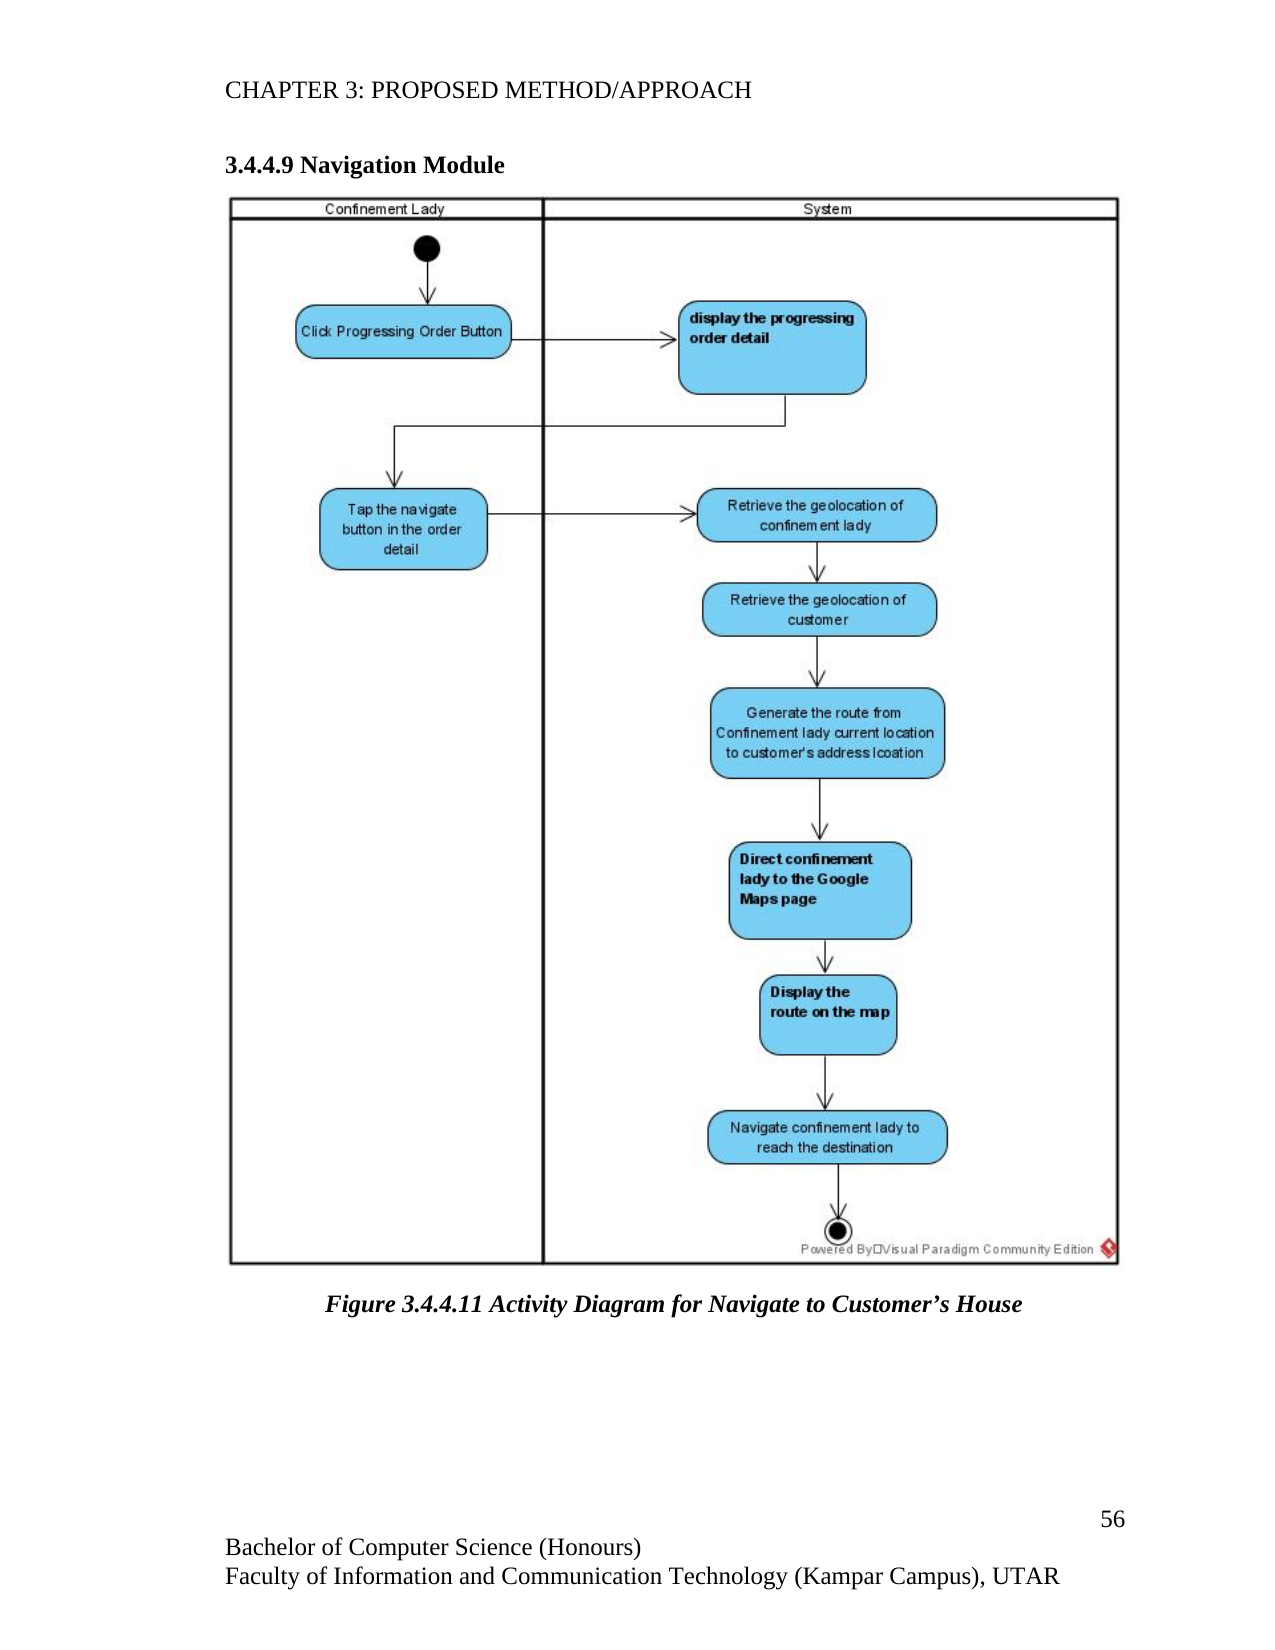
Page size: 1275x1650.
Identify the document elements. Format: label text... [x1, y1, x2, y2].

subtitle 3.4.4.9 Navigation Module [225, 150, 1125, 179]
text Figure 3.4.4.11 Activity Diagram for Navigate to Customer’s House [225, 1289, 1125, 1318]
picture [225, 193, 1125, 1271]
